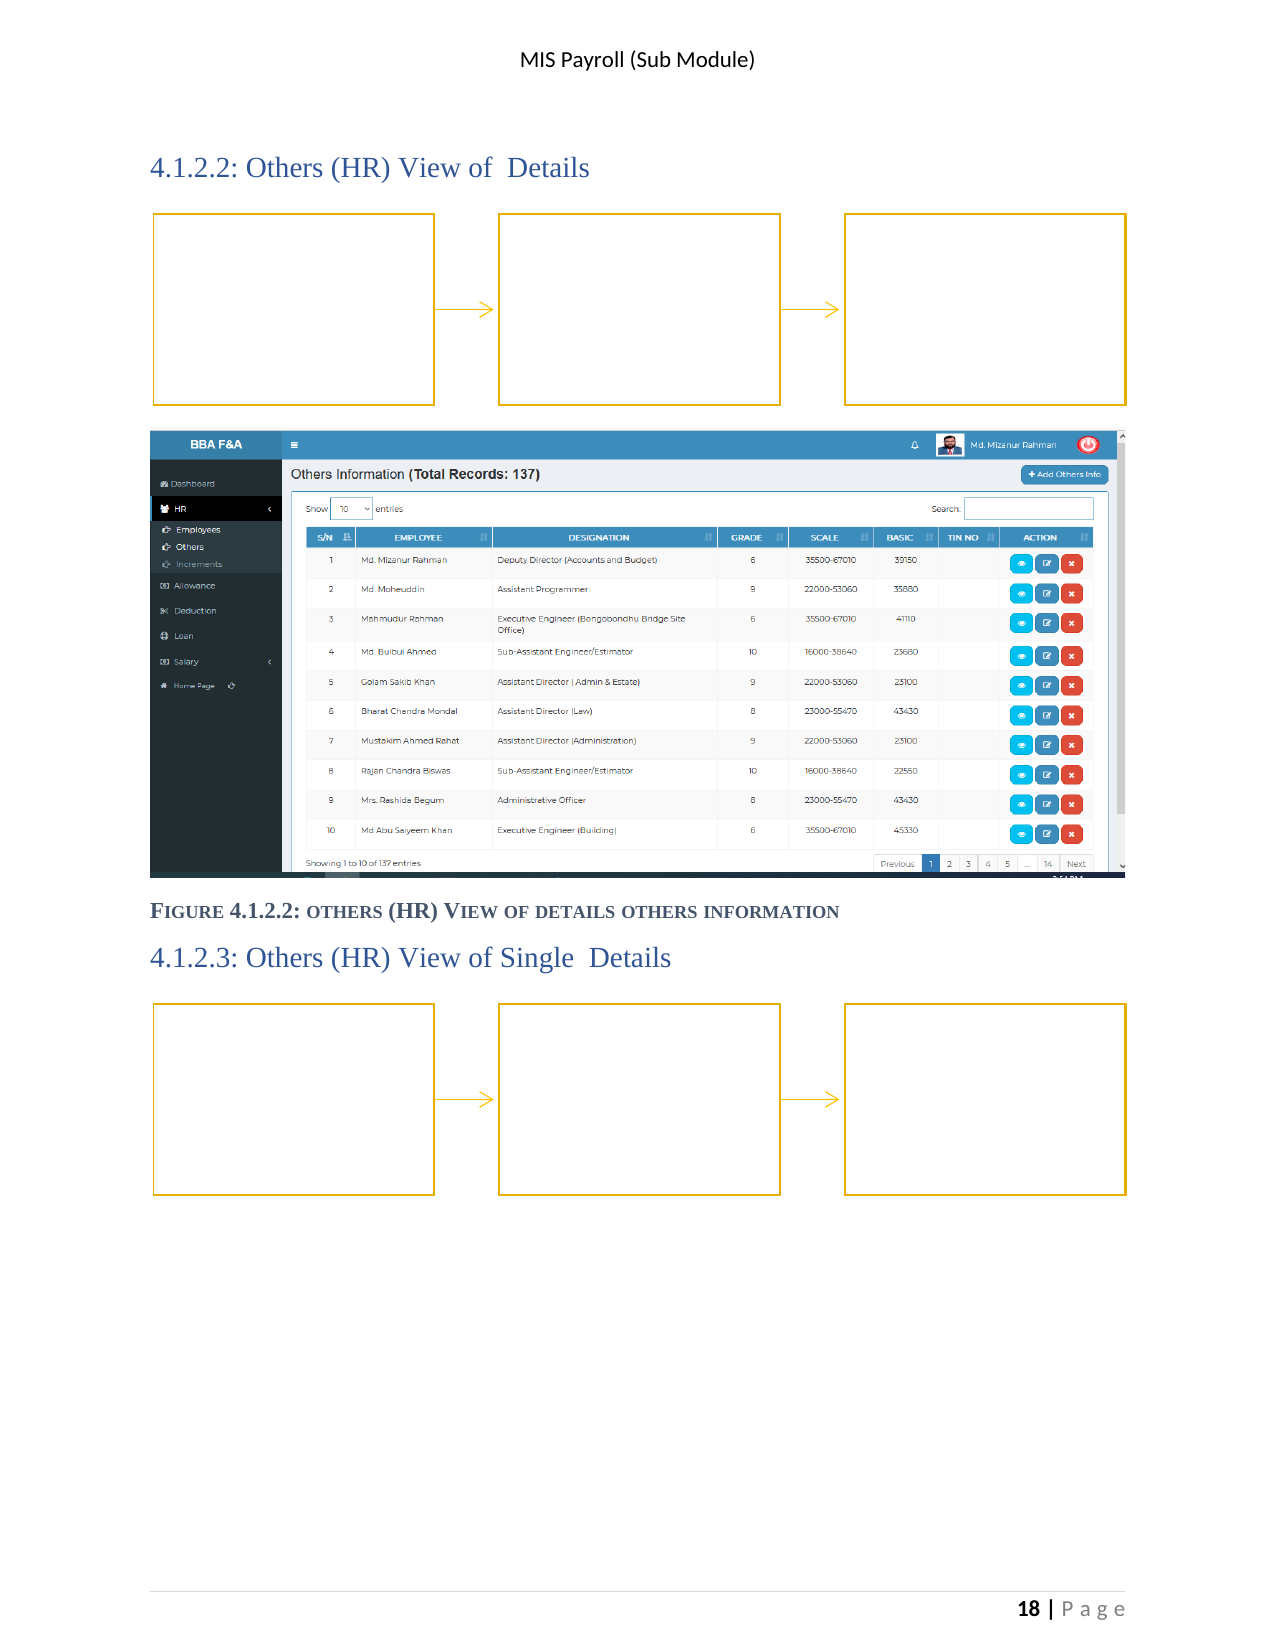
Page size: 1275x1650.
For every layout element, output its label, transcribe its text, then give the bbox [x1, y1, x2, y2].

text Figure 4.1.2.2: others (HR) View of details others information [150, 897, 1125, 923]
subtitle 4.1.2.3: Others (HR) View of Single Details [150, 940, 1125, 973]
subtitle 4.1.2.2: Others (HR) View of Details [150, 150, 1125, 183]
picture [150, 427, 1125, 878]
